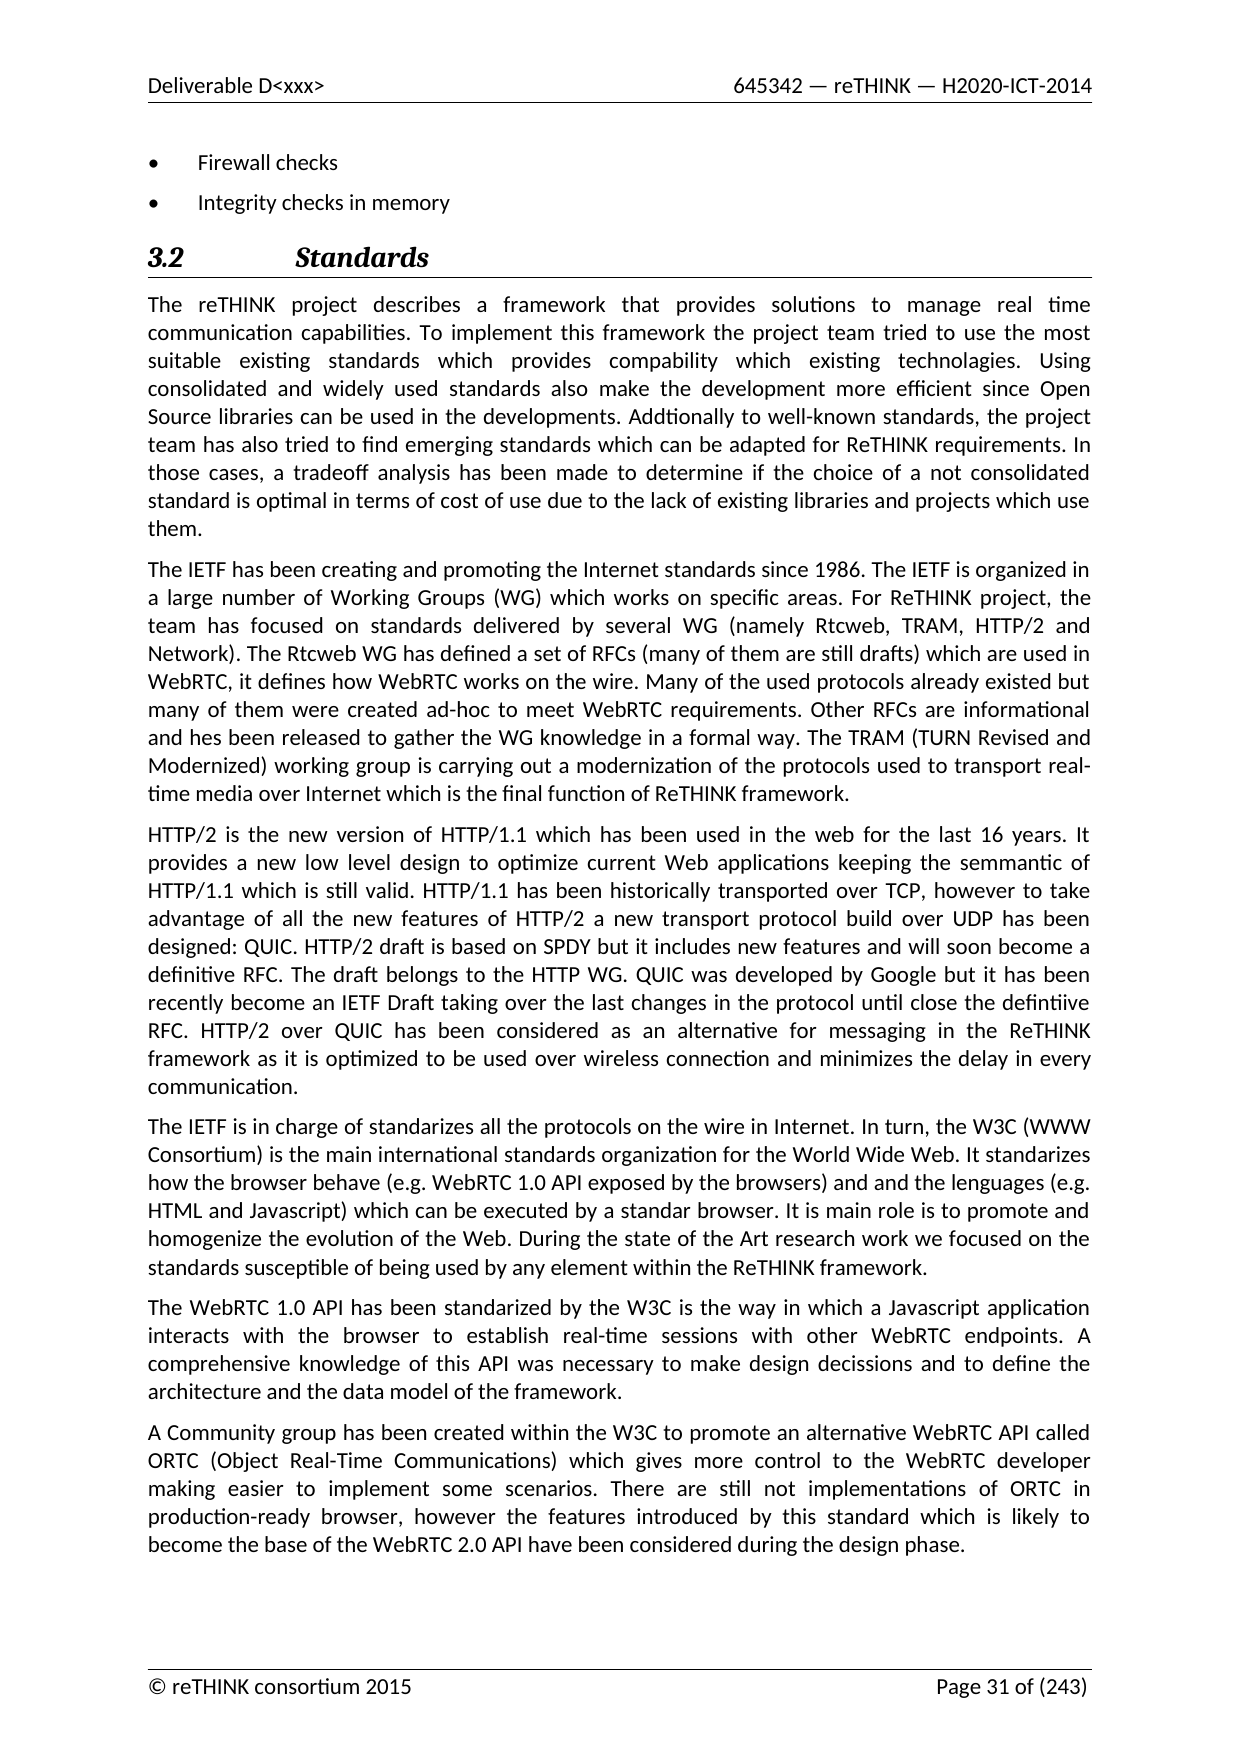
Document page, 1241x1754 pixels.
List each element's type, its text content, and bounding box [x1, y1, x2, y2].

text A Community group has been created within the W3C to promote an alternative WebRTC API called ORTC (Object Real-Time Communications) which gives more control to the WebRTC developer making easier to implement some scenarios. There are still not implementations of ORTC in production-ready browser, however the features introduced by this standard which is likely to become the base of the WebRTC 2.0 API have been considered during the design phase. [148, 1418, 1092, 1558]
text The IETF is in charge of standarizes all the protocols on the wire in Internet. In turn, the W3C (WWW Consortium) is the main international standards organization for the World Wide Web. It standarizes how the browser behave (e.g. WebRTC 1.0 API exposed by the browsers) and and the lenguages (e.g. HTML and Javascript) which can be executed by a standar browser. It is main role is to promote and homogenize the evolution of the Web. During the state of the Art research work we focused on the standards susceptible of being used by any element within the ReTHINK framework. [148, 1112, 1092, 1281]
subtitle Standards [148, 241, 1092, 277]
text The reTHINK project describes a framework that provides solutions to manage real time communication capabilities. To implement this framework the project team tried to use the most suitable existing standards which provides compability which existing technolagies. Using consolidated and widely used standards also make the development more efficient since Open Source libraries can be used in the developments. Addtionally to well-known standards, the project team has also tried to find emerging standards which can be adapted for ReTHINK requirements. In those cases, a tradeoff analysis has been made to determine if the choice of a not consolidated standard is optimal in terms of cost of use due to the lack of existing libraries and projects which use them. [148, 290, 1092, 543]
list Firewall checks [148, 148, 1092, 176]
text HTTP/2 is the new version of HTTP/1.1 which has been used in the web for the last 16 years. It provides a new low level design to optimize current Web applications keeping the semmantic of HTTP/1.1 which is still valid. HTTP/1.1 has been historically transported over TCP, however to take advantage of all the new features of HTTP/2 a new transport protocol build over UDP has been designed: QUIC. HTTP/2 draft is based on SPDY but it includes new features and will soon become a definitive RFC. The draft belongs to the HTTP WG. QUIC was developed by Google but it has been recently become an IETF Draft taking over the last changes in the protocol until close the defintiive RFC. HTTP/2 over QUIC has been considered as an alternative for messaging in the ReTHINK framework as it is optimized to be used over wireless connection and minimizes the delay in every communication. [148, 820, 1092, 1100]
text The WebRTC 1.0 API has been standarized by the W3C is the way in which a Javascript application interacts with the browser to establish real-time sessions with other WebRTC endpoints. A comprehensive knowledge of this API was necessary to make design decissions and to define the architecture and the data model of the framework. [148, 1293, 1092, 1405]
text The IETF has been creating and promoting the Internet standards since 1986. The IETF is organized in a large number of Working Groups (WG) which works on specific areas. For ReTHINK project, the team has focused on standards delivered by several WG (namely Rtcweb, TRAM, HTTP/2 and Network). The Rtcweb WG has defined a set of RFCs (many of them are still drafts) which are used in WebRTC, it defines how WebRTC works on the wire. Many of the used protocols already existed but many of them were created ad-hoc to meet WebRTC requirements. Other RFCs are informational and hes been released to gather the WG knowledge in a formal way. The TRAM (TURN Revised and Modernized) working group is carrying out a modernization of the protocols used to transport real-time media over Internet which is the final function of ReTHINK framework. [148, 555, 1092, 807]
list Integrity checks in memory [148, 188, 1092, 216]
